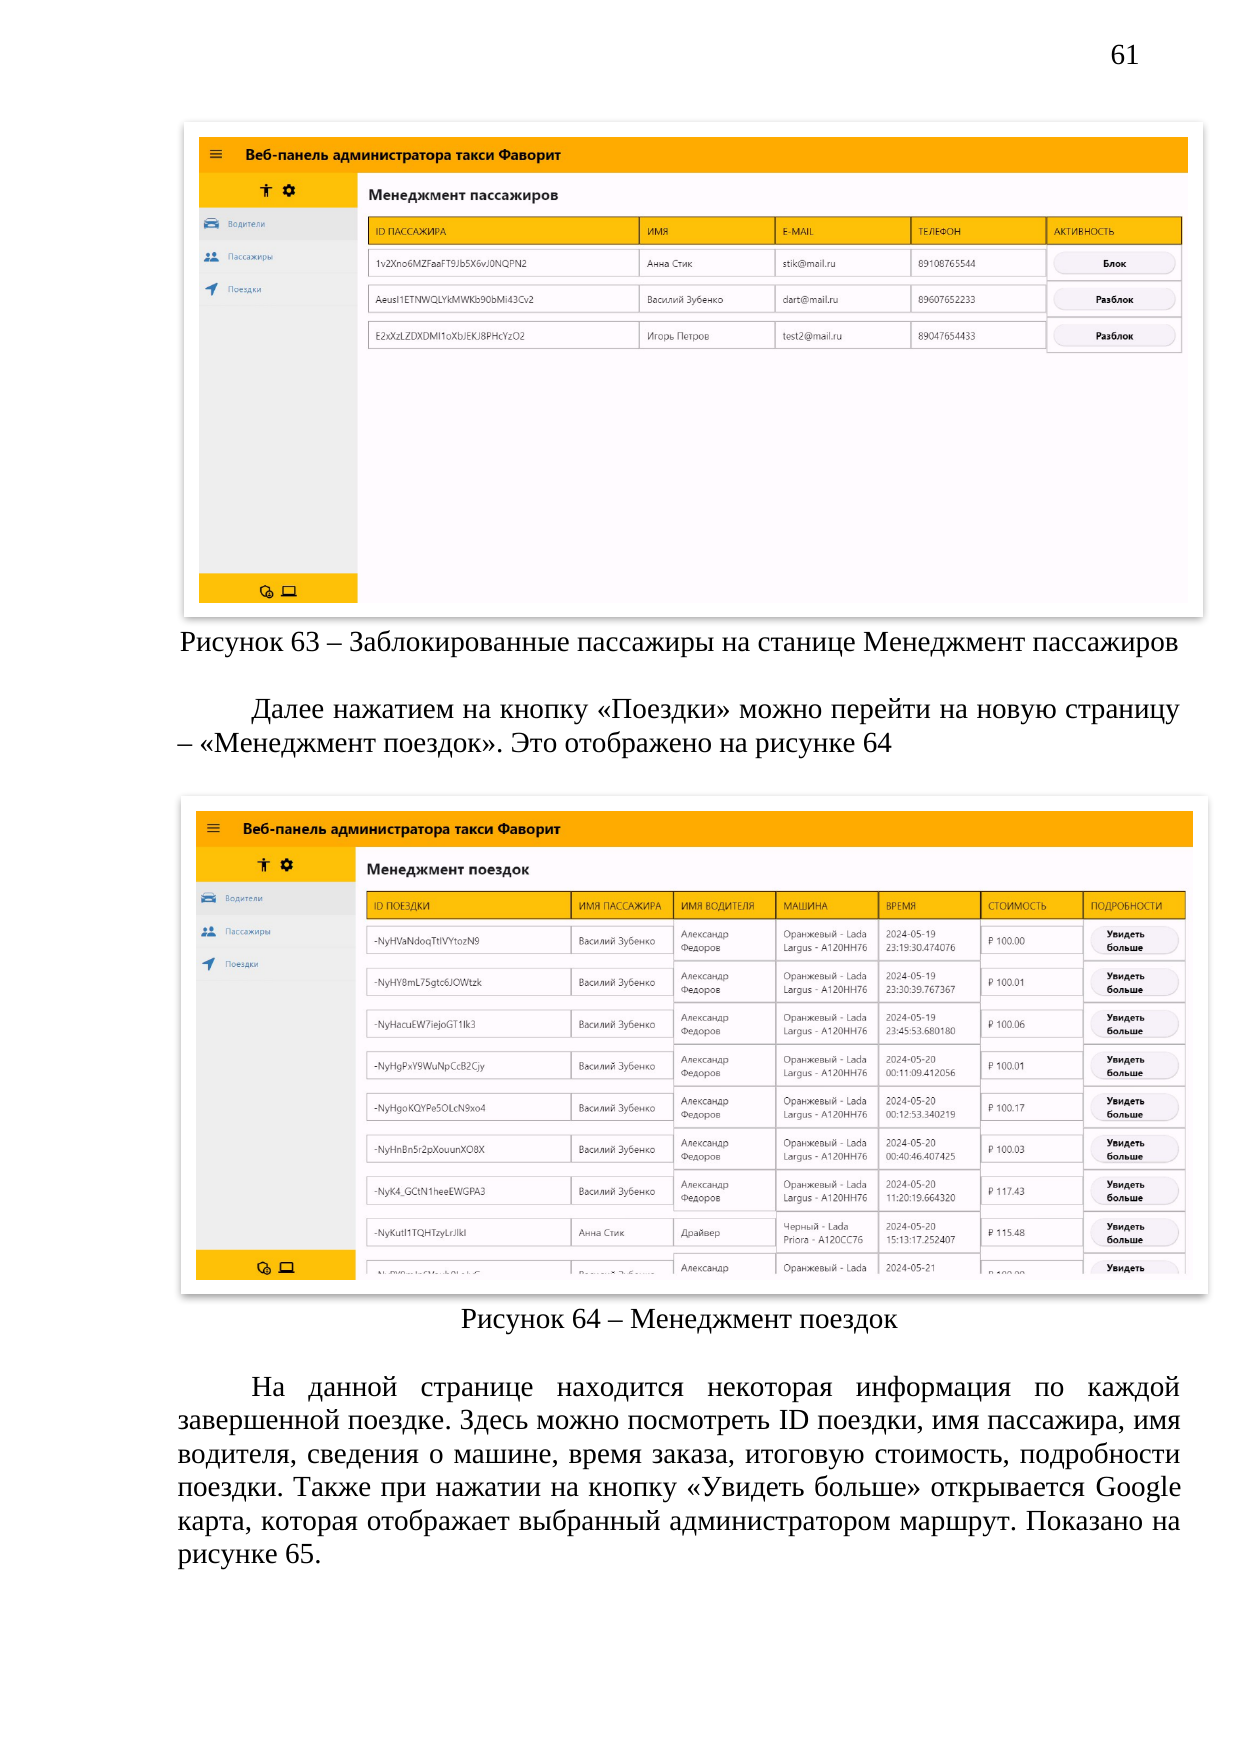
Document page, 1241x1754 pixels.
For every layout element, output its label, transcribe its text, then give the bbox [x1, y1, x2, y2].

text Рисунок 63 – Заблокированные пассажиры на станице Менеджмент пассажиров [177, 624, 1181, 658]
picture [196, 811, 1193, 1280]
text Далее нажатием на кнопку «Поездки» можно перейти на новую страницу – «Менеджмент поездок». Это отображено на рисунке 64 [177, 692, 1181, 759]
picture [199, 137, 1188, 603]
text Рисунок 64 – Менеджмент поездок [177, 1302, 1181, 1335]
text На данной странице находится некоторая информация по каждой завершенной поездке. Здесь можно посмотреть ID поездки, имя пассажира, имя водителя, сведения о машине, время заказа, итоговую стоимость, подробности поездки. Также при нажатии на кнопку «Увидеть больше» открывается Google карта, которая отображает выбранный администратором маршрут. Показано на рисунке 65. [177, 1369, 1181, 1570]
